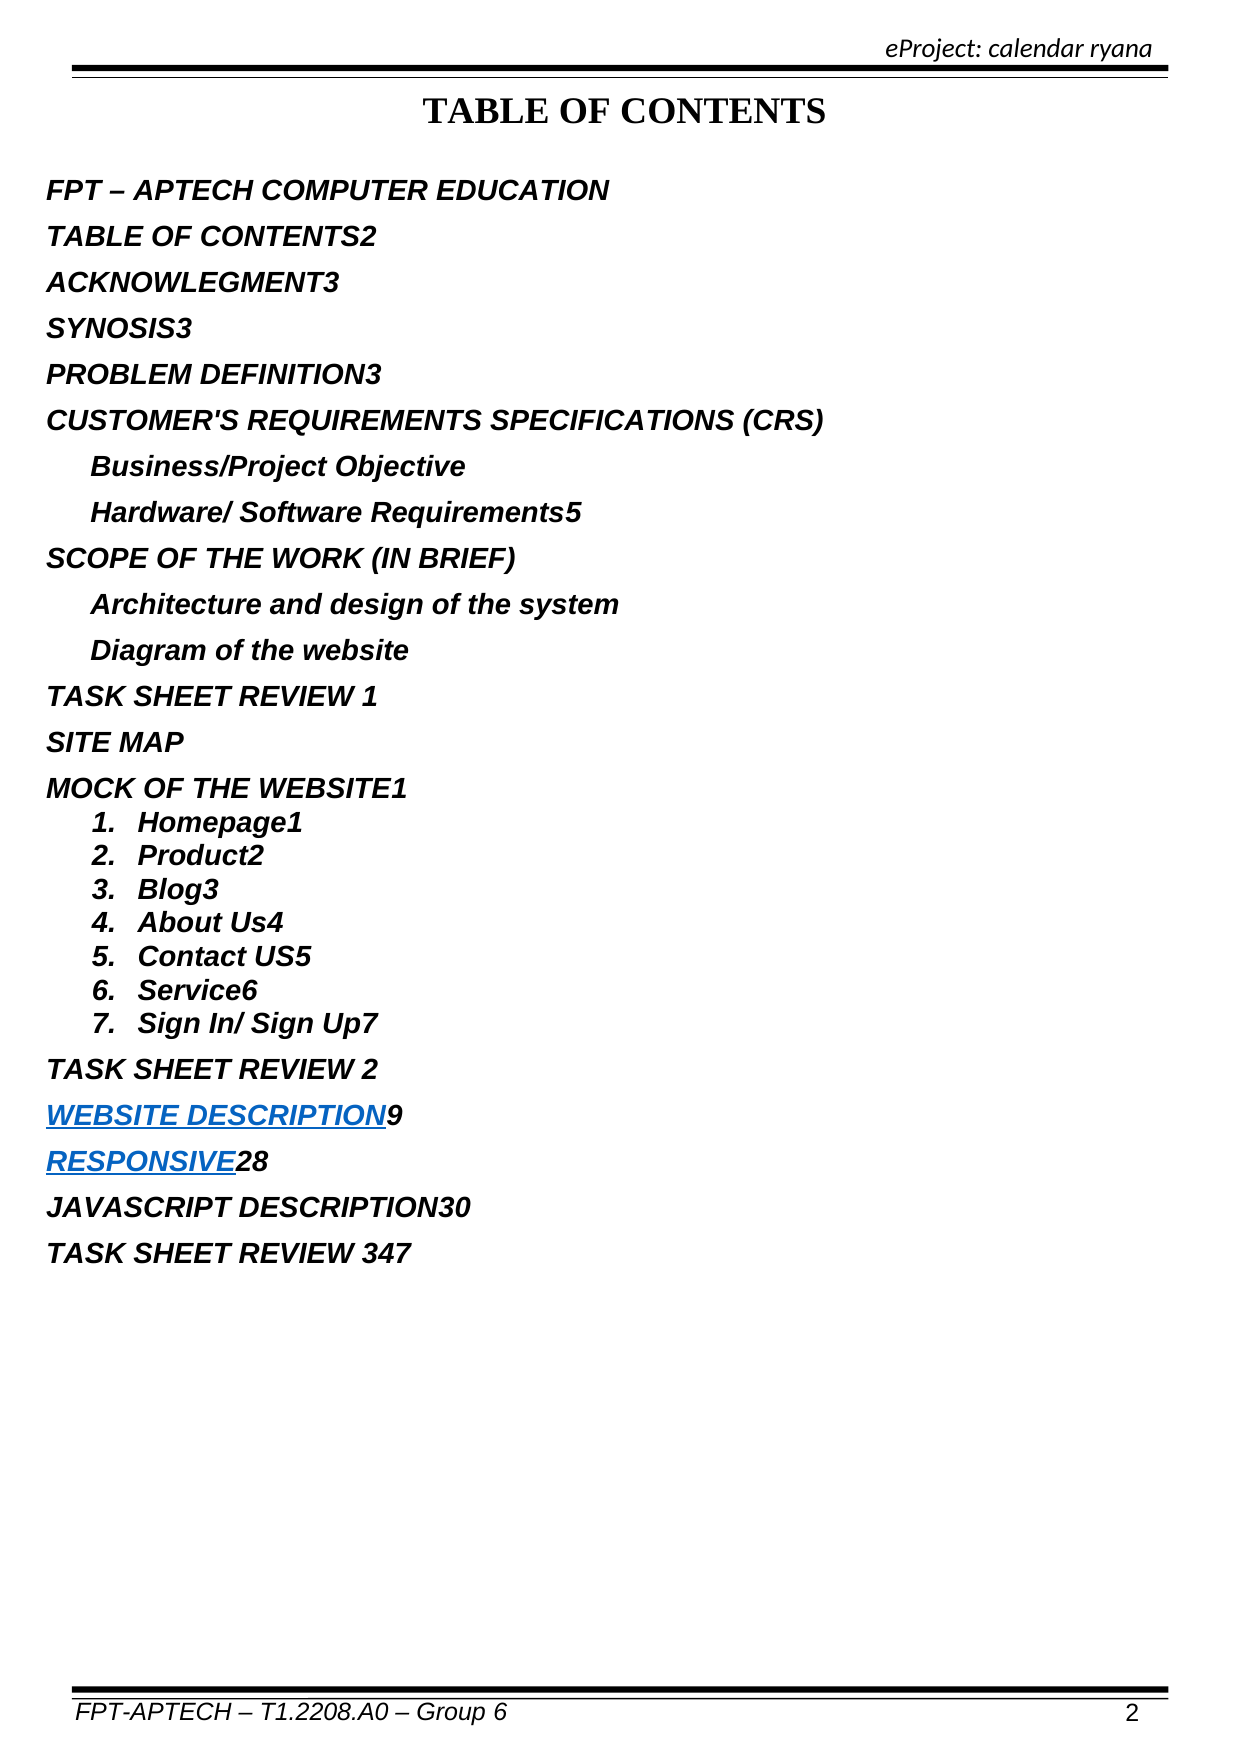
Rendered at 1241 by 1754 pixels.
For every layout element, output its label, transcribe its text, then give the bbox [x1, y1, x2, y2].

text 7. Sign In/ Sign Up 17 [92, 1006, 1203, 1039]
text 2. Product 12 [92, 838, 1203, 872]
text 3. Blog 13 [92, 872, 1203, 905]
text SITE MAP 10 [46, 725, 1203, 759]
text TASK SHEET REVIEW 2 18 [46, 1052, 1203, 1086]
text Diagram of the website 8 [90, 633, 1203, 667]
text ACKNOWLEGMENT 3 [46, 265, 1203, 298]
text 1. Homepage 11 [92, 805, 1203, 838]
text 30 [46, 1190, 1203, 1224]
text TASK SHEET REVIEW 3 47 [46, 1236, 1203, 1270]
text TABLE OF CONTENTS 2 [46, 219, 1203, 252]
text 6. Service 16 [92, 972, 1203, 1006]
text SYNOSIS 3 [46, 311, 1203, 344]
text CUSTOMER'S REQUIREMENTS SPECIFICATIONS (CRS) 4 [46, 403, 1203, 436]
text TABLE OF CONTENTS [46, 88, 1203, 131]
text Hardware/ Software Requirements 5 [90, 495, 1203, 528]
text TASK SHEET REVIEW 1 9 [46, 679, 1203, 713]
text Architecture and design of the system 7 [90, 587, 1203, 621]
text MOCK OF THE WEBSITE 11 [46, 771, 1203, 805]
text PROBLEM DEFINITION 3 [46, 357, 1203, 390]
text FPT – APTECH COMPUTER EDUCATION 1 [46, 173, 1203, 206]
text 4. About Us 14 [92, 905, 1203, 939]
text WEBSITE DESCRIPTION 19 [46, 1098, 1203, 1132]
text RESPONSIVE 28 [46, 1144, 1203, 1178]
text 5. Contact US 15 [92, 939, 1203, 972]
text SCOPE OF THE WORK (IN BRIEF) 6 [46, 541, 1203, 574]
text Business/Project Objective 4 [90, 449, 1203, 482]
